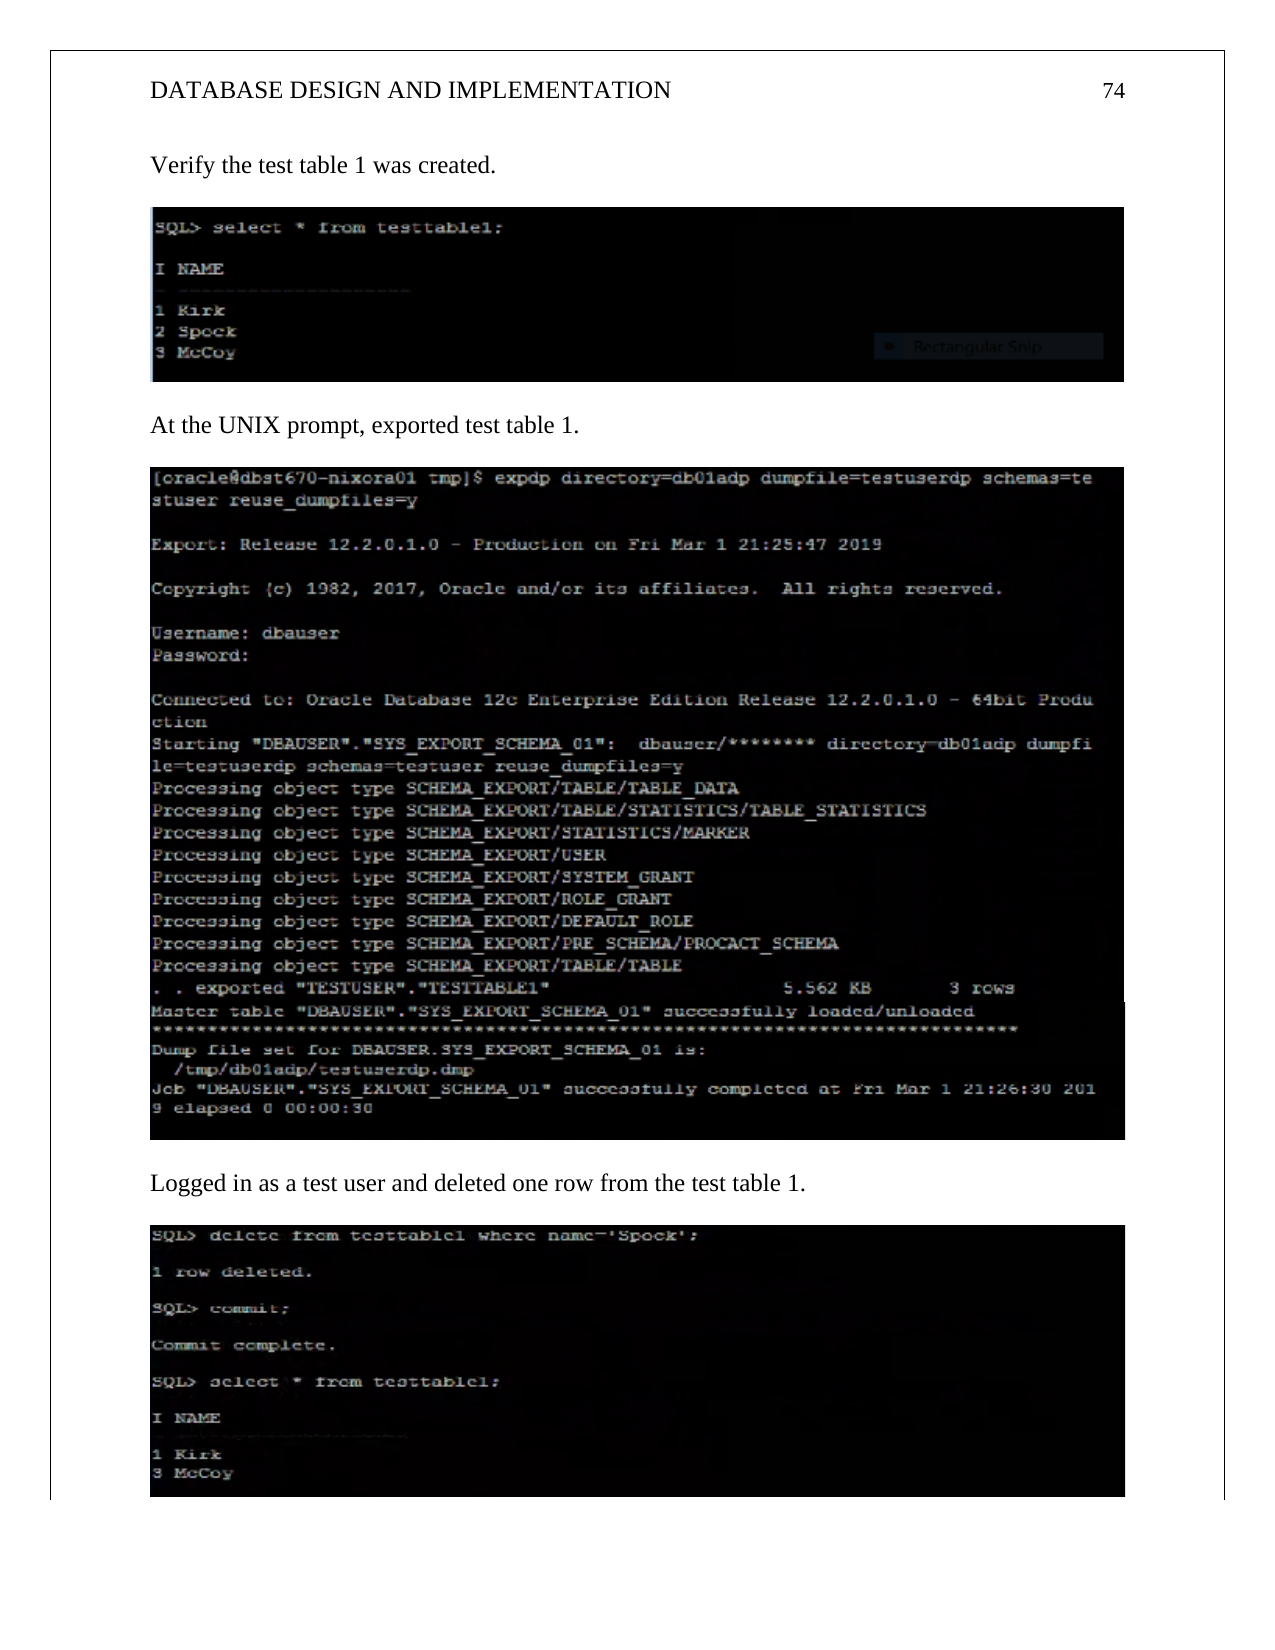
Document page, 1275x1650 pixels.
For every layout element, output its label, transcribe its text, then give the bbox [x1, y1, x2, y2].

picture [150, 467, 1125, 1140]
picture [150, 1225, 1125, 1497]
text Verify the test table 1 was created. [150, 150, 1125, 179]
picture [150, 207, 1124, 382]
text At the UNIX prompt, exported test table 1. [150, 410, 1125, 439]
text Logged in as a test user and deleted one row from the test table 1. [150, 1168, 1125, 1197]
